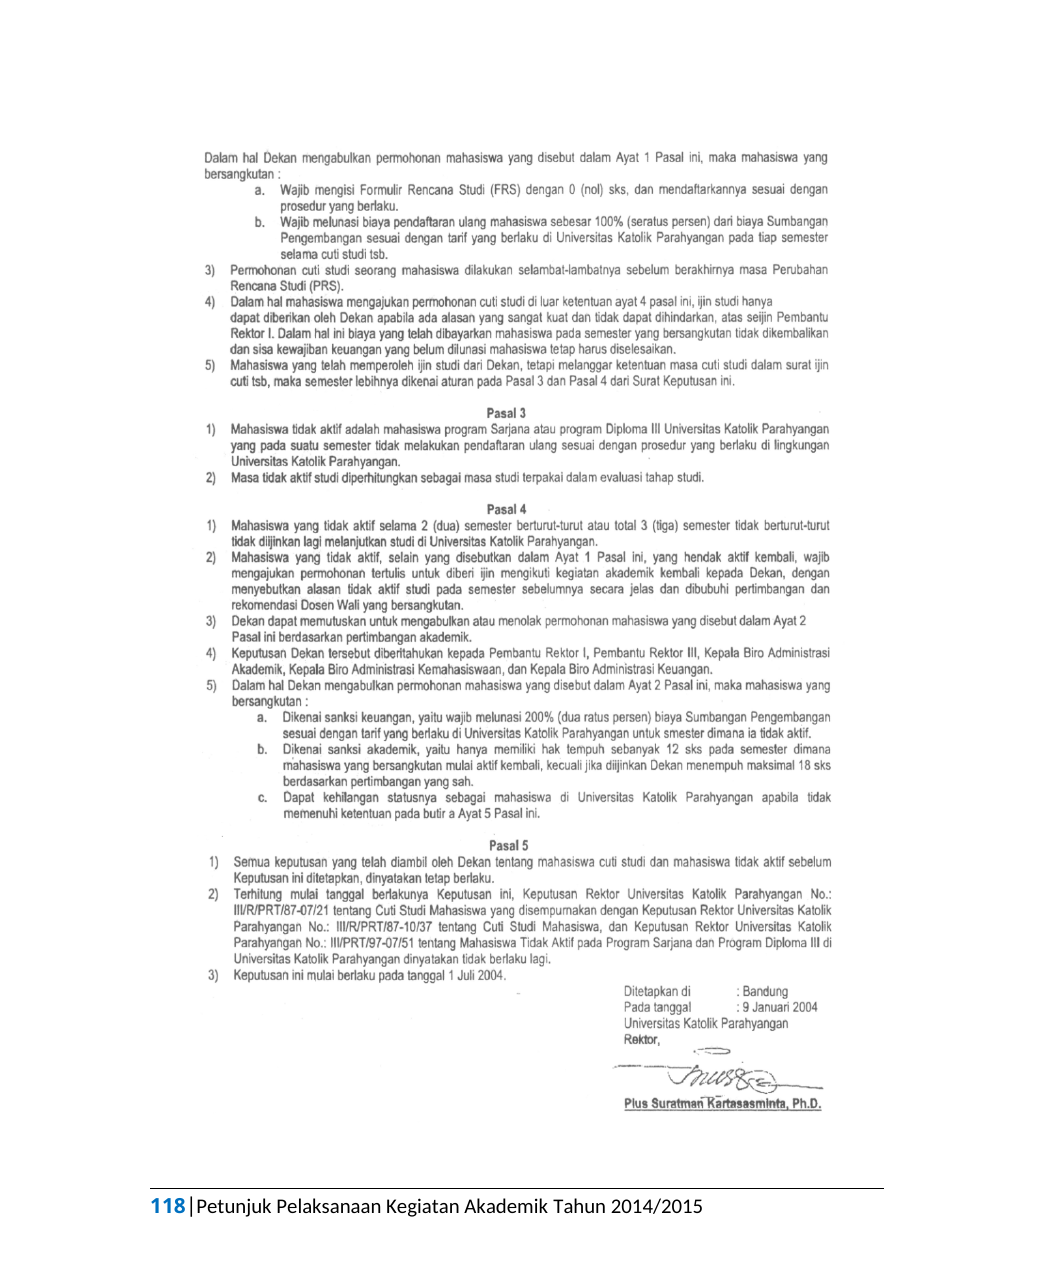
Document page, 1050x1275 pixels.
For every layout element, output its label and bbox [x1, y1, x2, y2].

picture [187, 146, 847, 1125]
